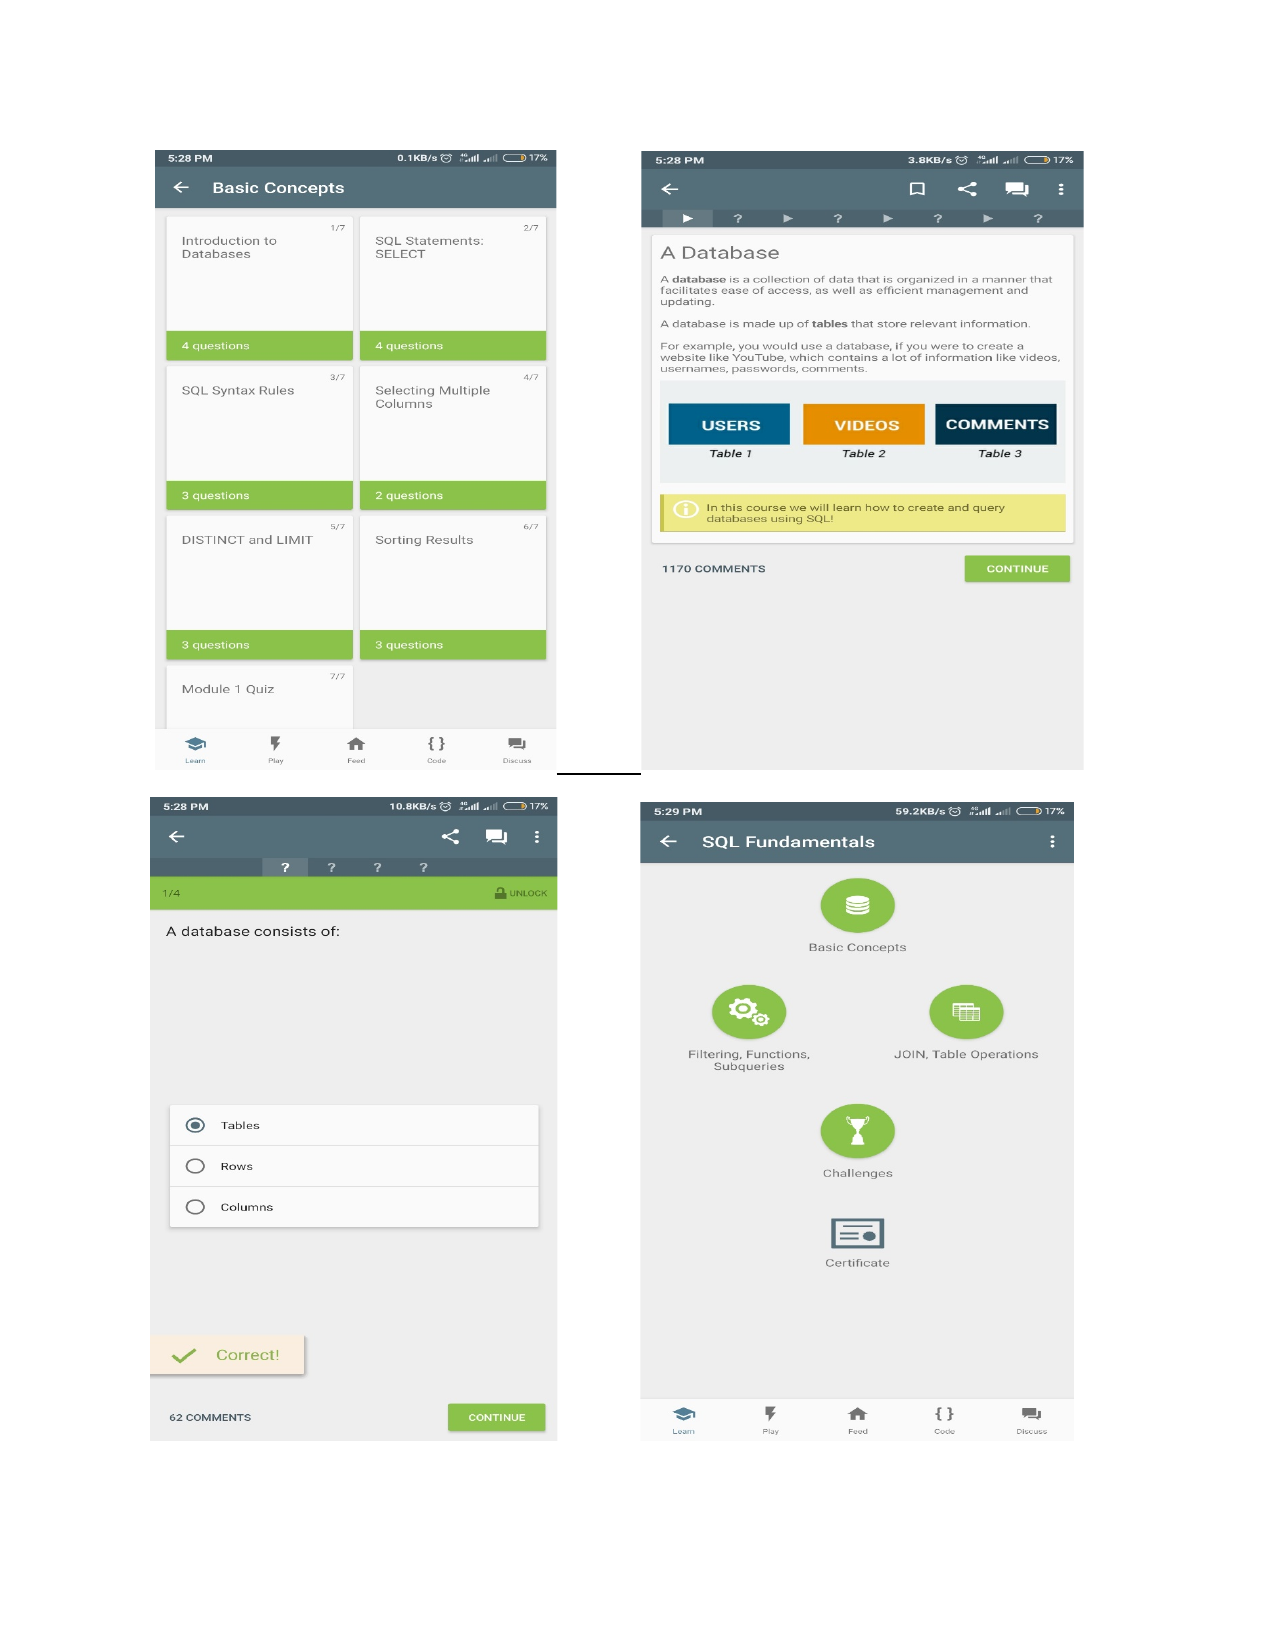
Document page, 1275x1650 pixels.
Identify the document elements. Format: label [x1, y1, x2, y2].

picture [155, 150, 557, 770]
picture [640, 802, 1074, 1441]
picture [641, 151, 1084, 770]
picture [150, 797, 558, 1441]
